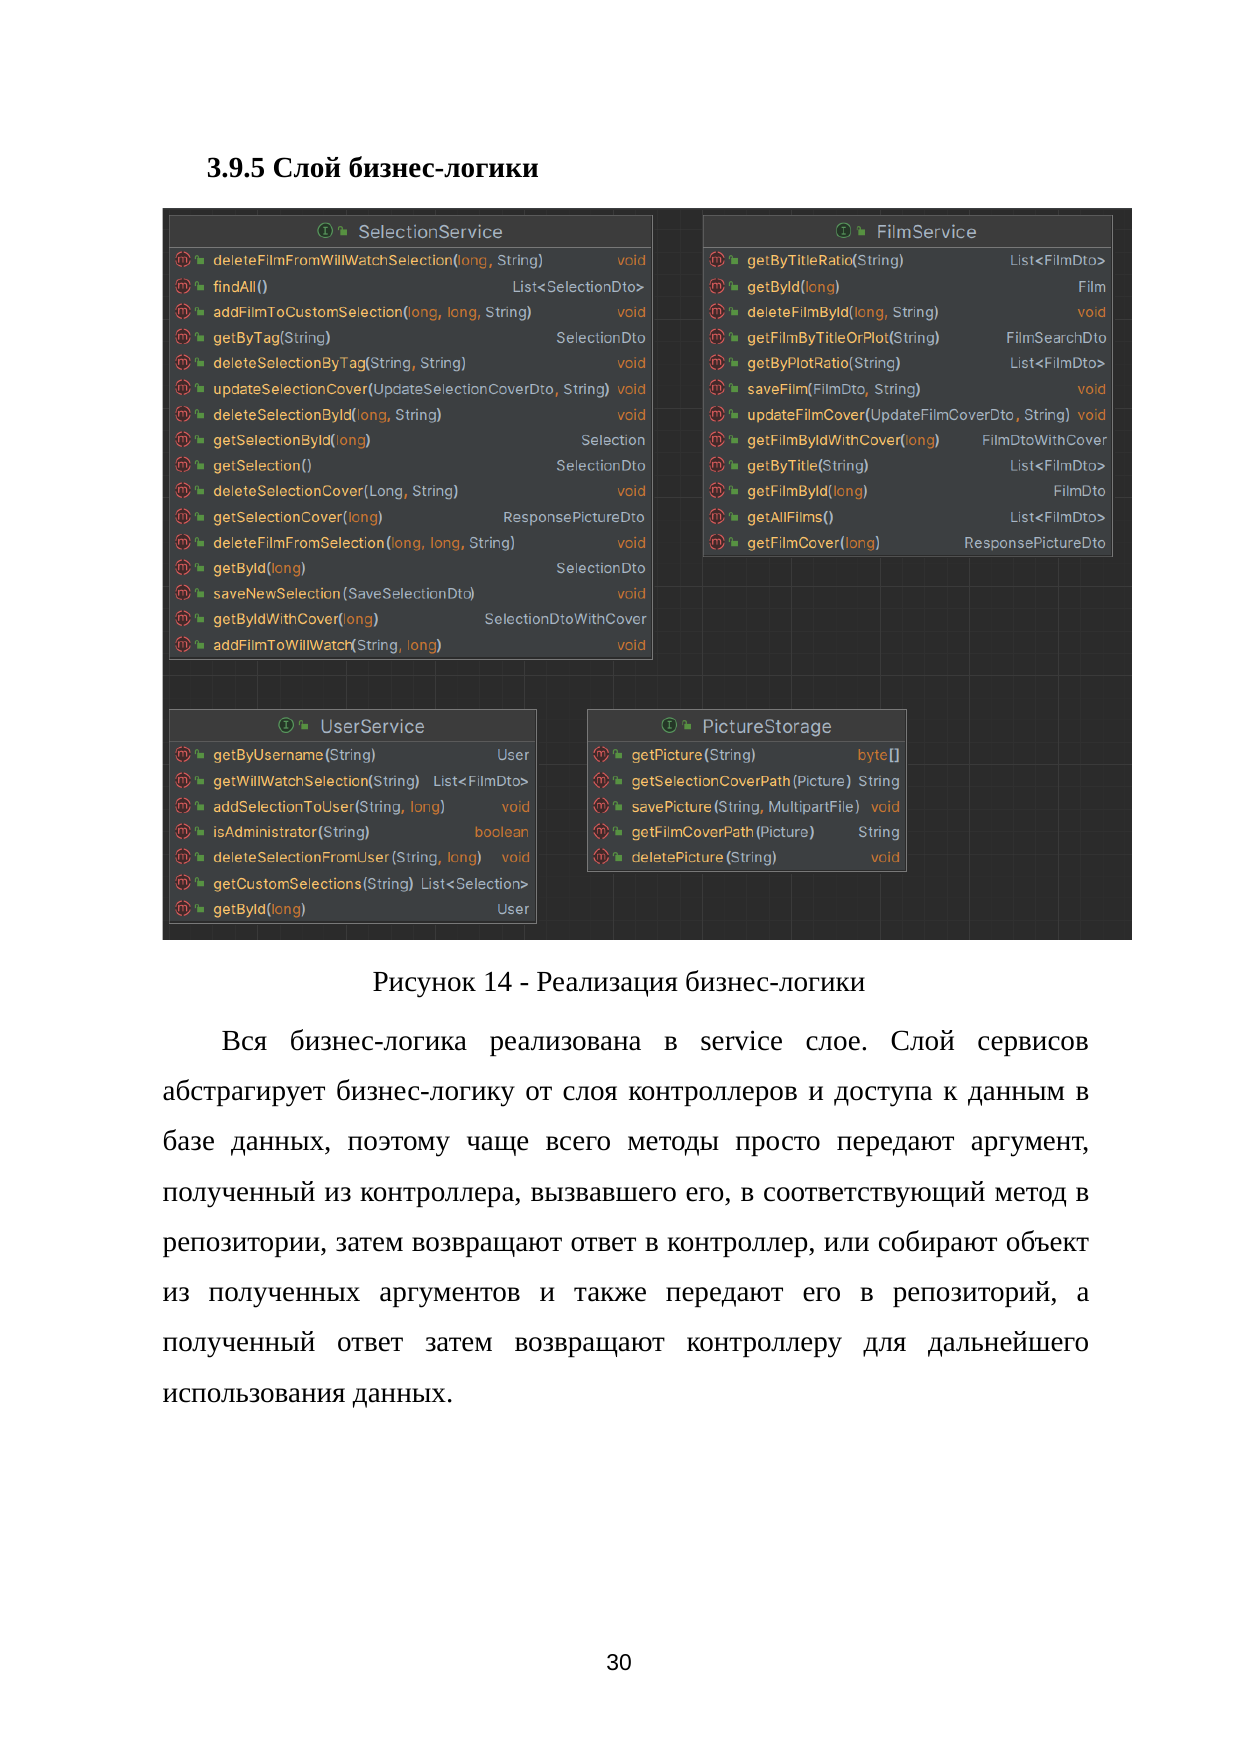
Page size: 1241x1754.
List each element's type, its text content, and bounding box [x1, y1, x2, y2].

text Вся бизнес-логика реализована в service слое. Слой сервисов абстрагирует бизнес-логику от слоя контроллеров и доступа к данным в базе данных, поэтому чаще всего методы просто передают аргумент, полученный из контроллера, вызвавшего его, в соответствующий метод в репозитории, затем возвращают ответ в контроллер, или собирают объект из полученных аргументов и также передают его в репозиторий, а полученный ответ затем возвращают контроллеру для дальнейшего использования данных. [162, 1023, 1090, 1408]
picture [162, 208, 1132, 940]
text Рисунок 14 - Реализация бизнес-логики [148, 964, 1090, 998]
subtitle 3.9.5 Слой бизнес-логики [207, 150, 1090, 183]
